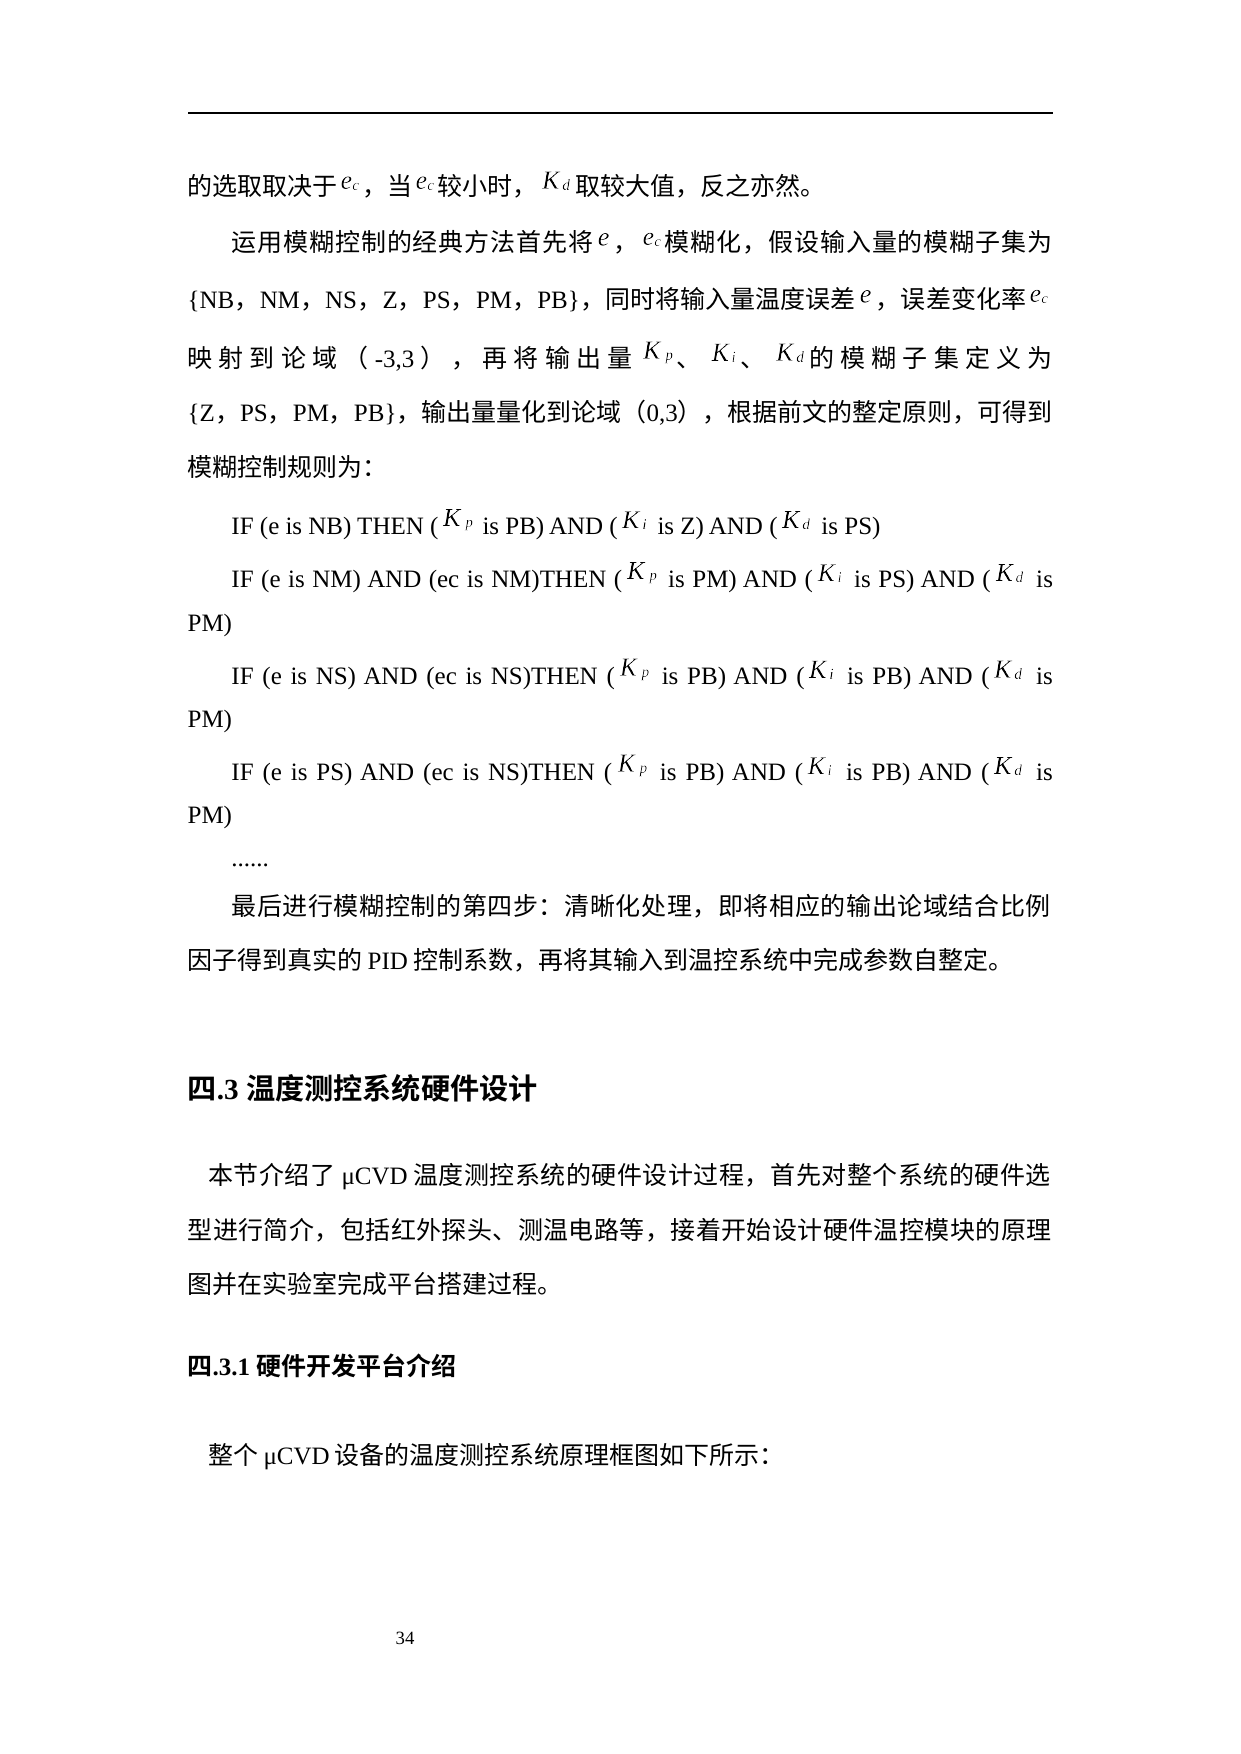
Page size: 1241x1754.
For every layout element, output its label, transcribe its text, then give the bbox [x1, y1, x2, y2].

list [187, 164, 1053, 202]
list ...... [187, 843, 1053, 872]
text 整个μCVD设备的温度测控系统原理框图如下所示： [187, 1436, 1053, 1472]
list IF (e is NB) THEN ( is PB) AND ( is Z) AND ( is PS) [187, 501, 1053, 540]
list IF (e is NM) AND (ec is NM)THEN ( is PM) AND ( is PS) AND ( is PM) [187, 554, 1053, 636]
text 本节介绍了μCVD温度测控系统的硬件设计过程，首先对整个系统的硬件选型进行简介，包括红外探头、测温电路等，接着开始设计硬件温控模块的原理图并在实验室完成平台搭建过程。 [187, 1156, 1053, 1301]
subtitle 温度测控系统硬件设计 [187, 1065, 1053, 1108]
list IF (e is NS) AND (ec is NS)THEN ( is PB) AND ( is PB) AND ( is PM) [187, 651, 1053, 733]
subtitle 硬件开发平台介绍 [187, 1346, 1053, 1382]
list 运用模糊控制的经典方法首先将，模糊化，假设输入量的模糊子集为{NB，NM，NS，Z，PS，PM，PB}，同时将输入量温度误差，误差变化率映射到论域（-3,3），再将输出量、、的模糊子集定义为{Z，PS，PM，PB}，输出量量化到论域（0,3），根据前文的整定原则，可得到模糊控制规则为： [187, 221, 1053, 483]
list 最后进行模糊控制的第四步：清晰化处理，即将相应的输出论域结合比例因子得到真实的PID控制系数，再将其输入到温控系统中完成参数自整定。 [187, 886, 1053, 977]
list IF (e is PS) AND (ec is NS)THEN ( is PB) AND ( is PB) AND ( is PM) [187, 747, 1053, 829]
